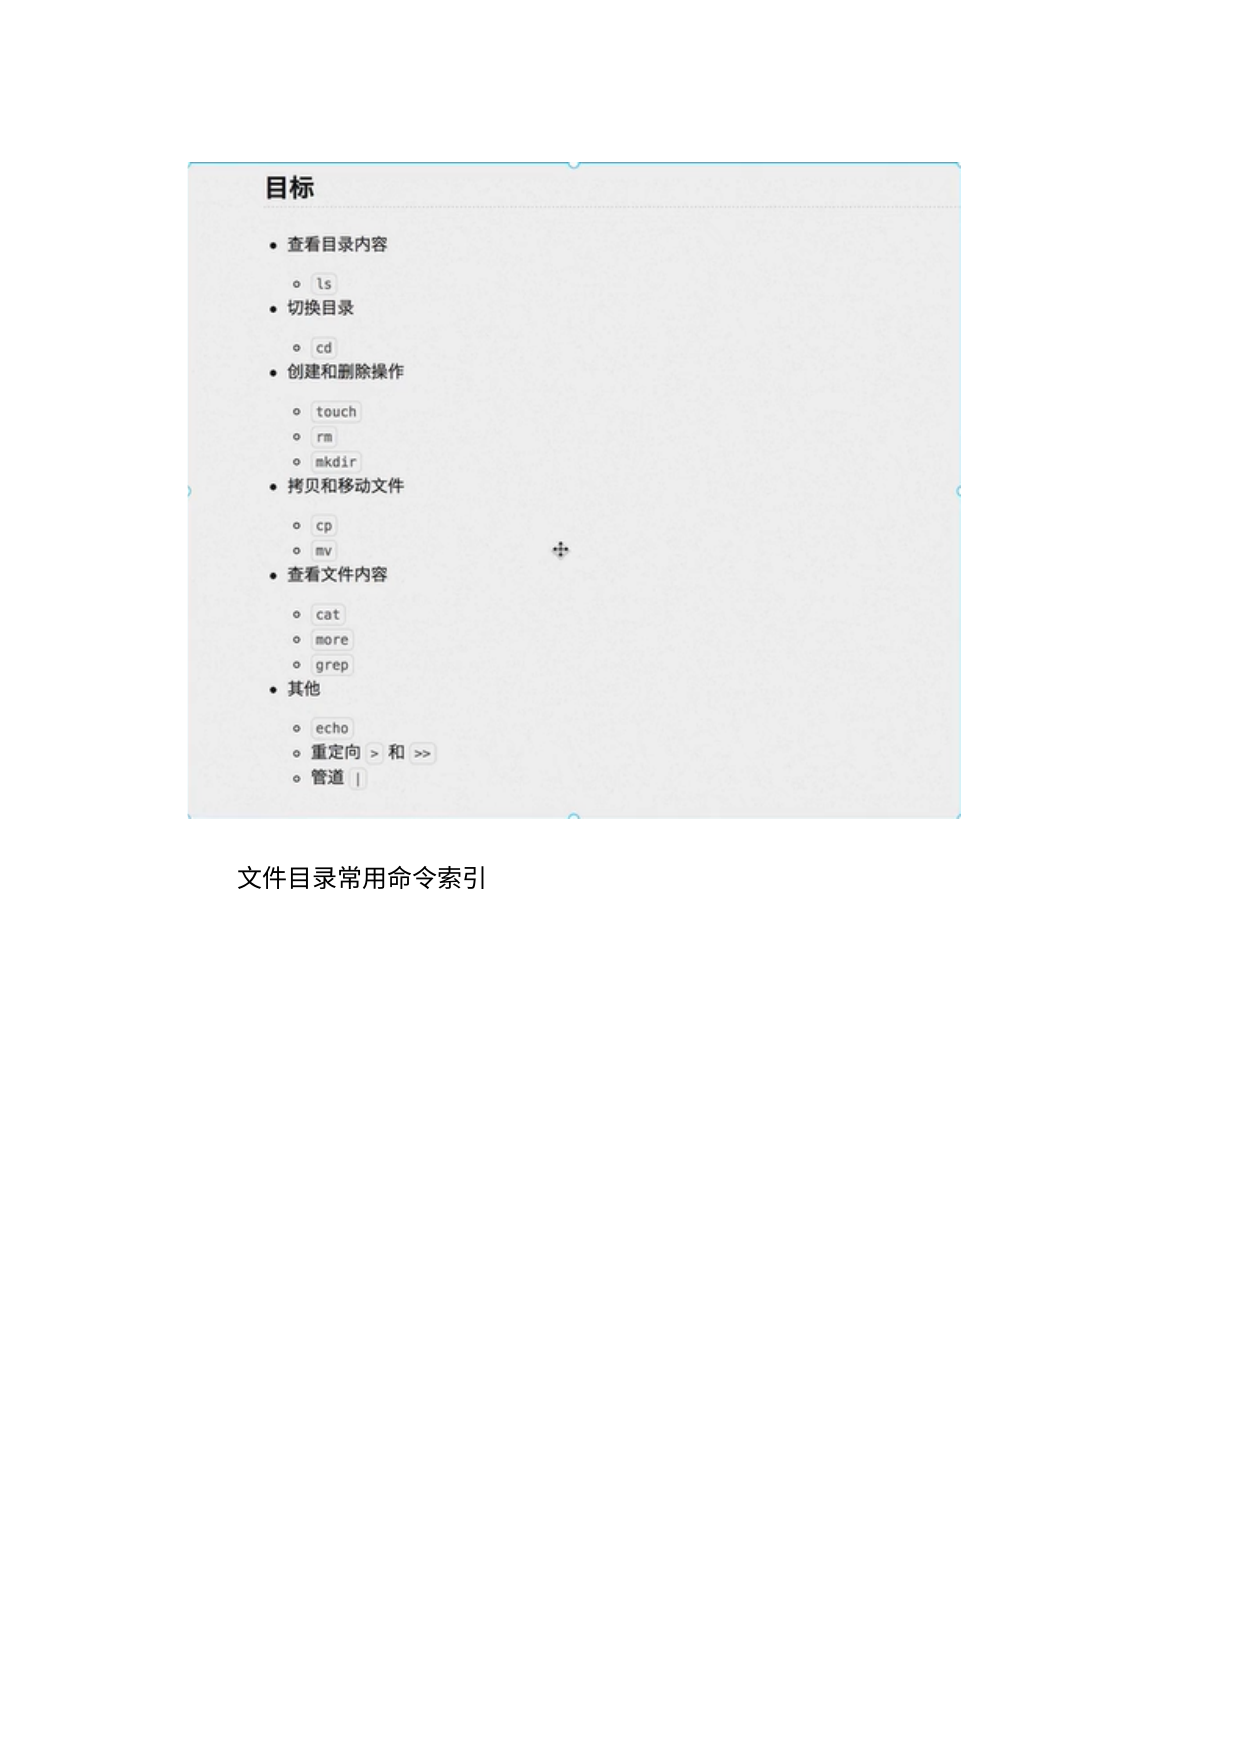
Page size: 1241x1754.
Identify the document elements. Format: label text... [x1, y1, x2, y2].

text 文件目录常用命令索引 [187, 844, 1053, 909]
picture [187, 162, 961, 819]
